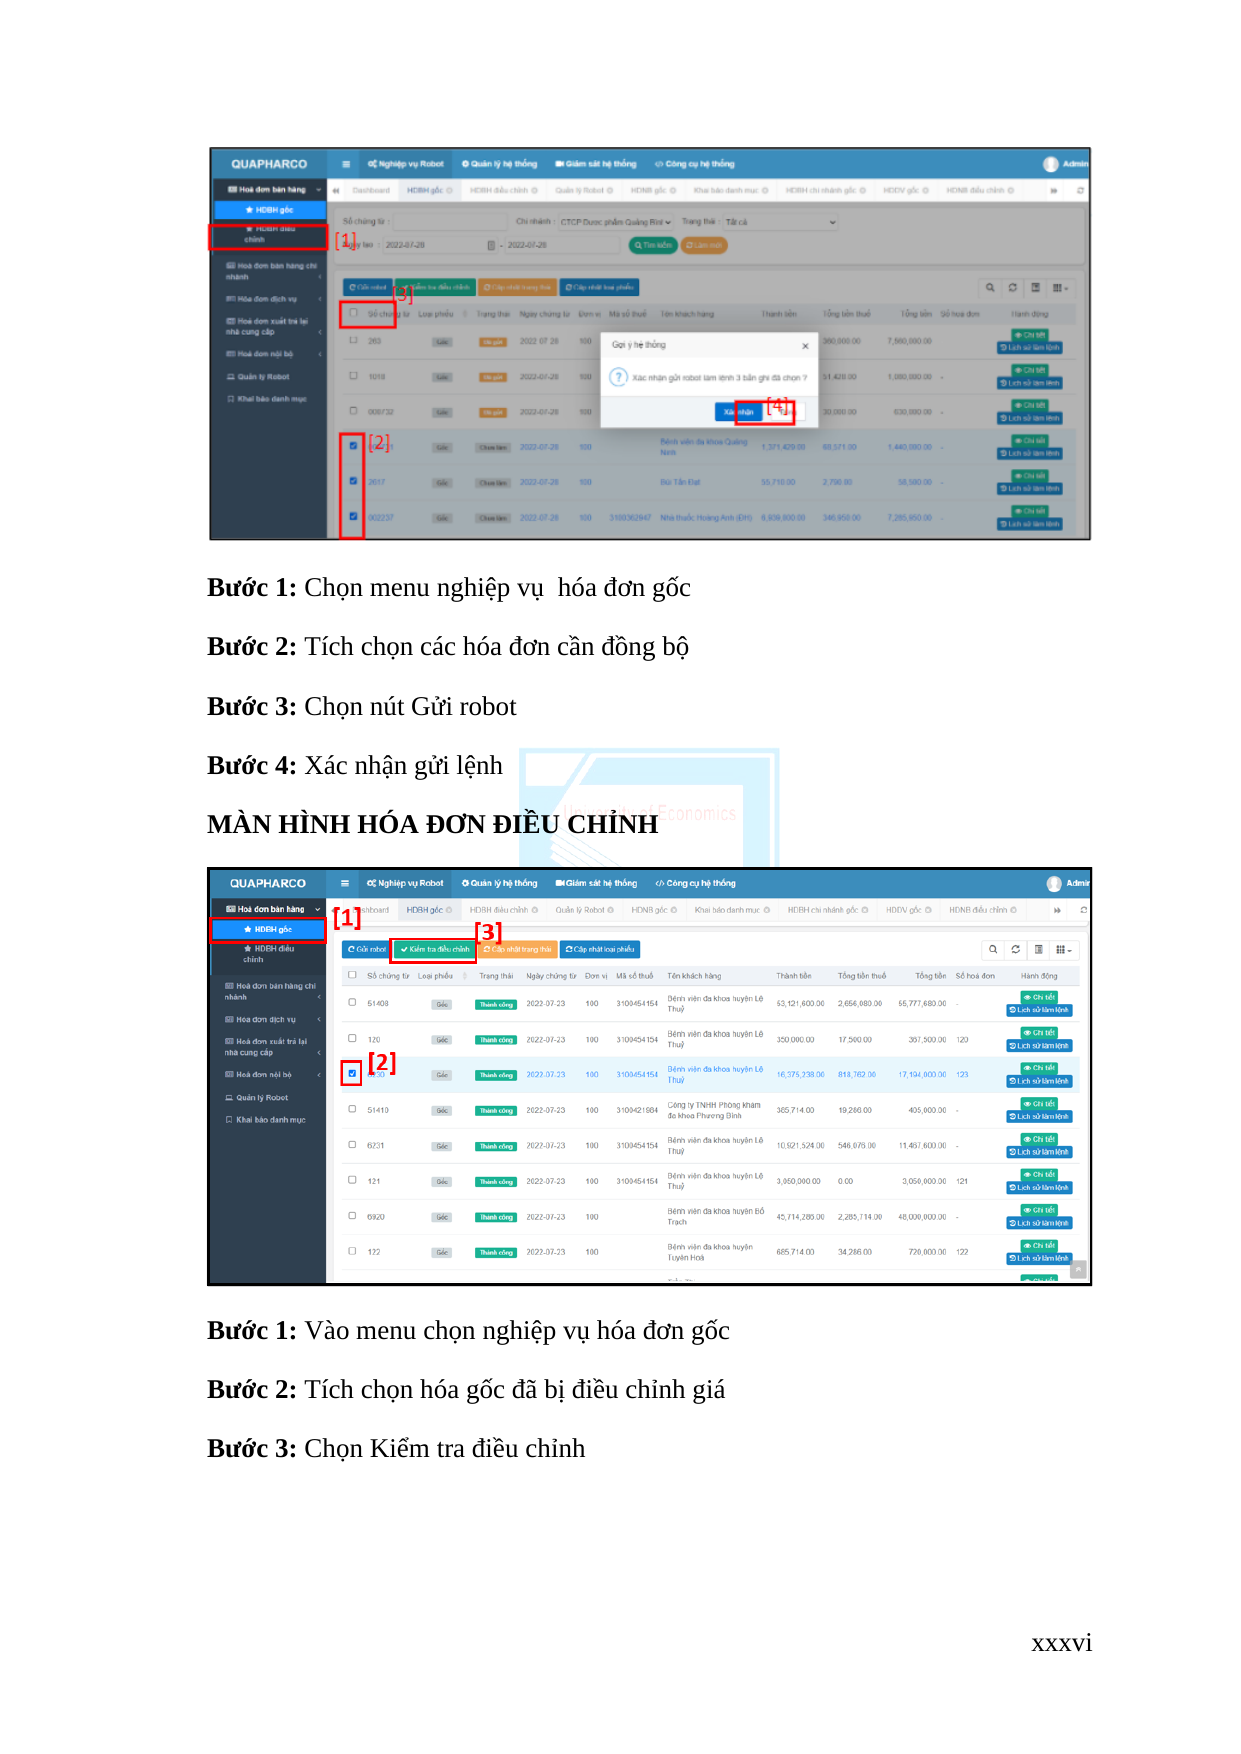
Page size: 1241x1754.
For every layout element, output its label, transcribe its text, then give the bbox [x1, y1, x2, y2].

picture [206, 867, 1093, 1287]
text Bước 3: Chọn Kiểm tra điều chỉnh [207, 1433, 1092, 1464]
text MÀN HÌNH HÓA ĐƠN ĐIỀU CHỈNH [207, 808, 1092, 839]
picture [206, 147, 1093, 544]
text Bước 2: Tích chọn các hóa đơn cần đồng bộ [207, 630, 1092, 662]
text Bước 3: Chọn nút Gửi robot [207, 689, 1092, 721]
text Bước 2: Tích chọn hóa gốc đã bị điều chỉnh giá [207, 1373, 1092, 1404]
text Bước 1: Vào menu chọn nghiệp vụ hóa đơn gốc [207, 1314, 1092, 1345]
text Bước 1: Chọn menu nghiệp vụ hóa đơn gốc [207, 571, 1092, 602]
text Bước 4: Xác nhận gửi lệnh [207, 749, 1092, 780]
